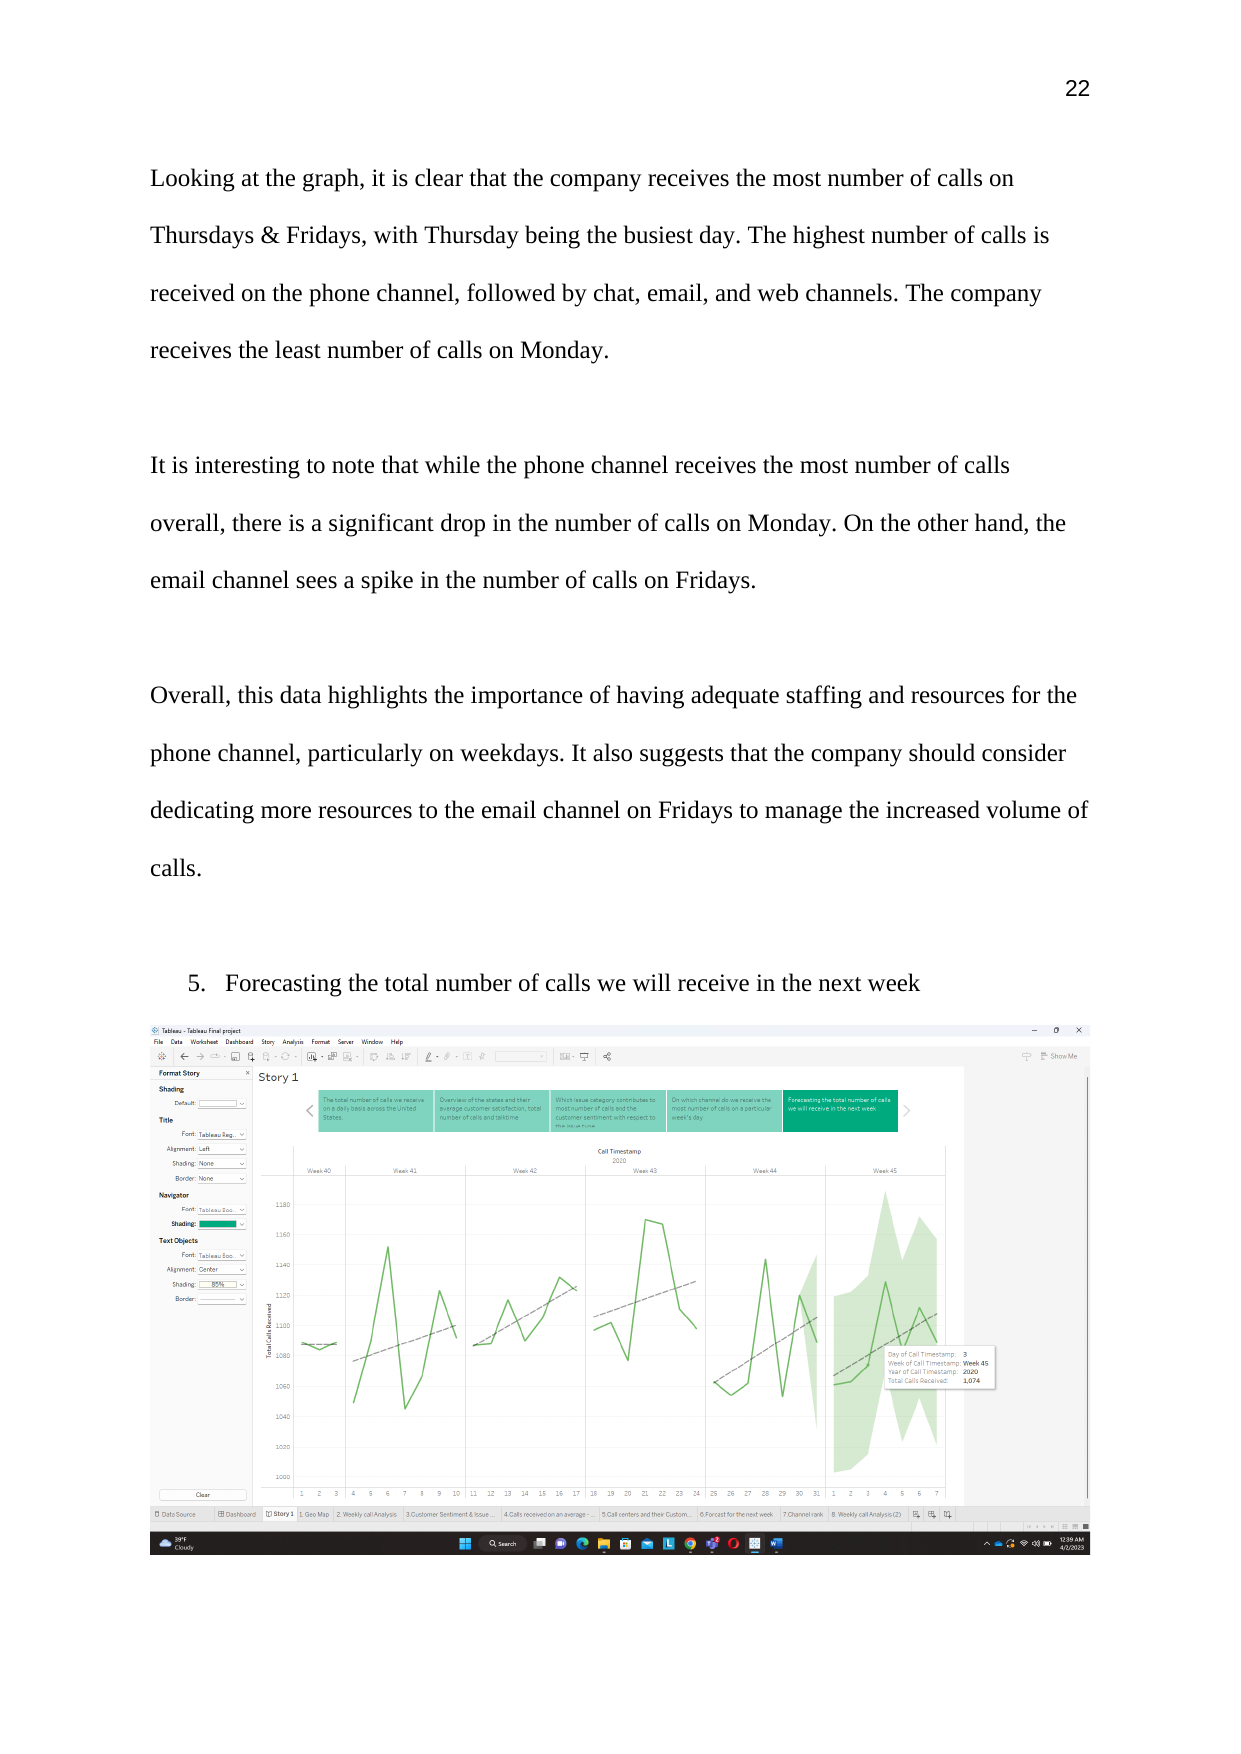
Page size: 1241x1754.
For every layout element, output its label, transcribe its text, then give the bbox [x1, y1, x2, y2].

text It is interesting to note that while the phone channel receives the most number of calls overall, there is a significant drop in the number of calls on Monday. On the other hand, the email channel sees a spike in the number of calls on Fridays. [150, 450, 1090, 594]
text Overall, this data highlights the importance of having adequate staffing and resources for the phone channel, particularly on weekdays. It also suggests that the company should consider dedicating more resources to the email channel on Fridays to manage the increased volume of calls. [150, 680, 1090, 881]
list Forecasting the total number of calls we will receive in the next week [187, 968, 1090, 996]
text Looking at the graph, it is clear that the company receives the most number of calls on Thursdays & Fridays, with Thursday being the busiest day. The highest number of calls is received on the phone channel, followed by chat, email, and web channels. The company receives the least number of calls on Monday. [150, 163, 1090, 364]
picture [150, 1025, 1091, 1555]
